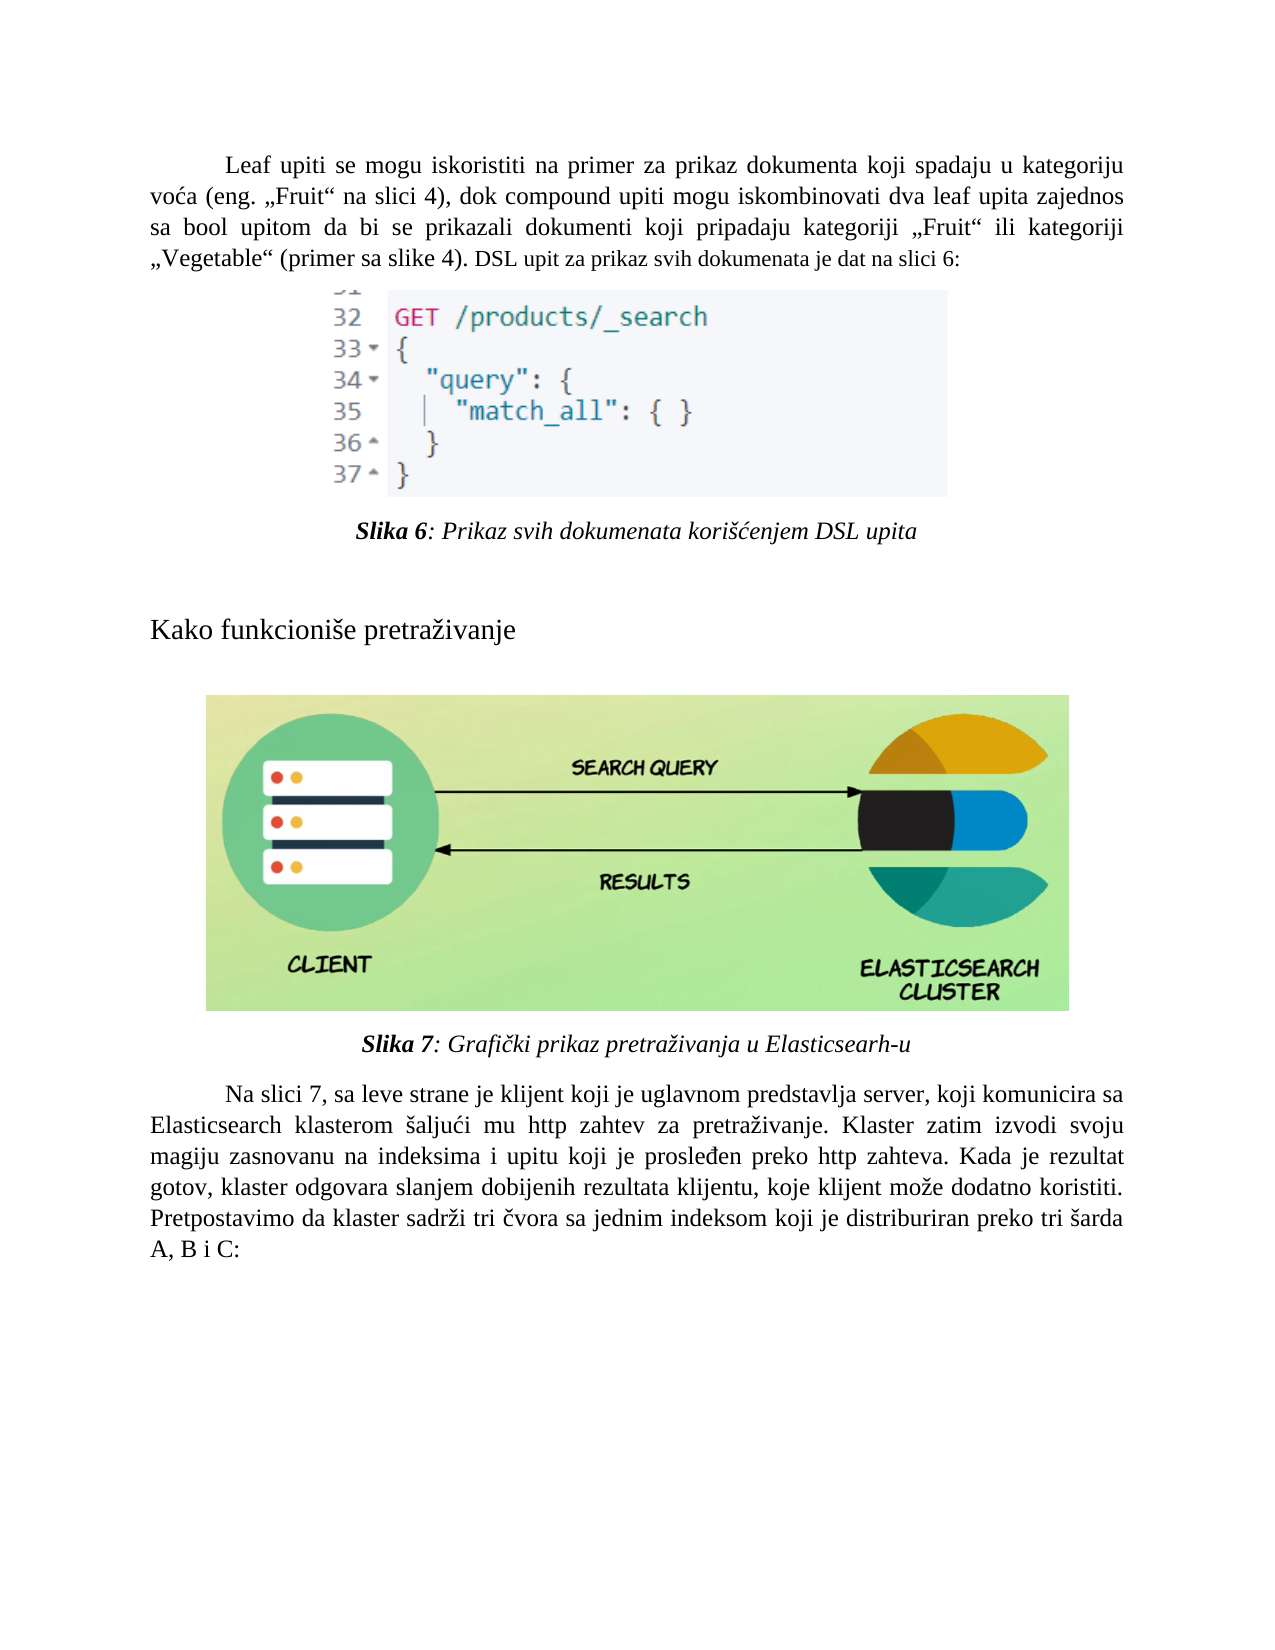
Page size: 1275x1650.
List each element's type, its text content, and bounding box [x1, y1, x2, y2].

text Na slici 7, sa leve strane je klijent koji je uglavnom predstavlja server, koji komunicira sa Elasticsearch klasterom šaljući mu http zahtev za pretraživanje. Klaster zatim izvodi svoju magiju zasnovanu na indeksima i upitu koji je prosleđen preko http zahteva. Kada je rezultat gotov, klaster odgovara slanjem dobijenih rezultata klijentu, koje klijent može dodatno koristiti. Pretpostavimo da klaster sadrži tri čvora sa jednim indeksom koji je distriburiran preko tri šarda A, B i C: [150, 1079, 1125, 1263]
subtitle Kako funkcioniše pretraživanje [150, 612, 1125, 646]
picture [205, 695, 1070, 1011]
text Slika 7: Grafički prikaz pretraživanja u Elasticsearh-u [150, 1029, 1125, 1058]
text Slika 6: Prikaz svih dokumenata korišćenjem DSL upita [150, 516, 1125, 545]
picture [327, 290, 948, 497]
text Leaf upiti se mogu iskoristiti na primer za prikaz dokumenta koji spadaju u kategoriju voća (eng. „Fruit“ na slici 4), dok compound upiti mogu iskombinovati dva leaf upita zajednos sa bool upitom da bi se prikazali dokumenti koji pripadaju kategoriji „Fruit“ ili kategoriji „Vegetable“ (primer sa slike 4). DSL upit za prikaz svih dokumenata je dat na slici 6: [150, 150, 1125, 272]
